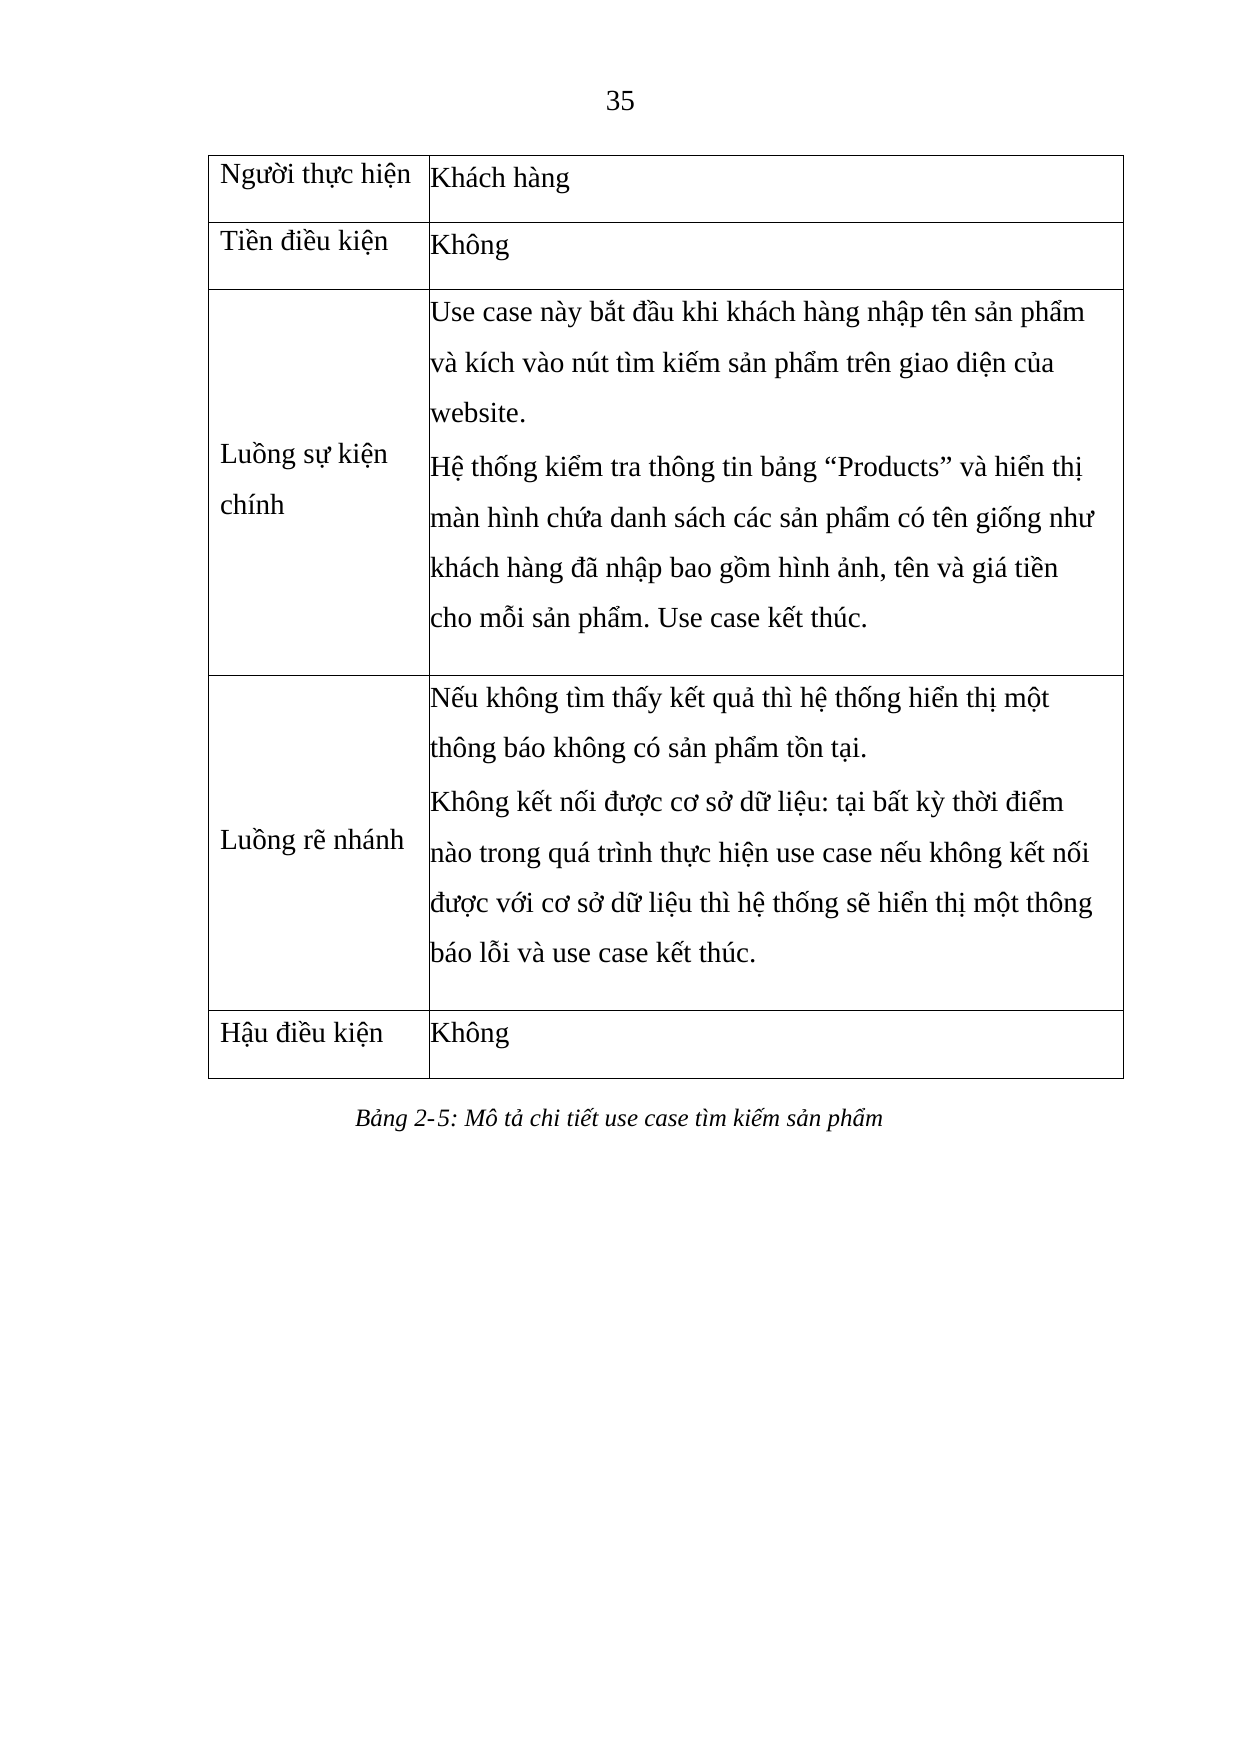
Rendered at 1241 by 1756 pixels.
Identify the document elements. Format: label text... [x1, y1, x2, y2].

table_cell Nếu không tìm thấy kết quả thì hệ thống hiển thị một thông báo không có sản phẩm tồn tại. Không kết nối được cơ sở dữ liệu: tại bất kỳ thời điểm nào trong quá trình thực hiện use case nếu không kết nối được với cơ sở dữ liệu thì hệ thống sẽ hiển thị một thông báo lỗi và use case kết thúc. [430, 676, 1123, 1010]
table_cell Hậu điều kiện [209, 1011, 429, 1077]
table_cell Không [430, 1011, 1123, 1077]
table_cell Tiền điều kiện [209, 223, 429, 289]
table_cell Không [430, 223, 1123, 289]
table_cell Luồng rẽ nhánh [209, 676, 429, 1010]
table_cell Luồng sự kiện chính [209, 290, 429, 674]
table_cell Use case này bắt đầu khi khách hàng nhập tên sản phẩm và kích vào nút tìm kiếm sản phẩm trên giao diện của website. Hệ thống kiểm tra thông tin bảng “Products” và hiển thị màn hình chứa danh sách các sản phẩm có tên giống như khách hàng đã nhập bao gồm hình ảnh, tên và giá tiền cho mỗi sản phẩm. Use case kết thúc. [430, 290, 1123, 674]
table_cell Người thực hiện [209, 156, 429, 222]
table_cell Khách hàng [430, 156, 1123, 222]
